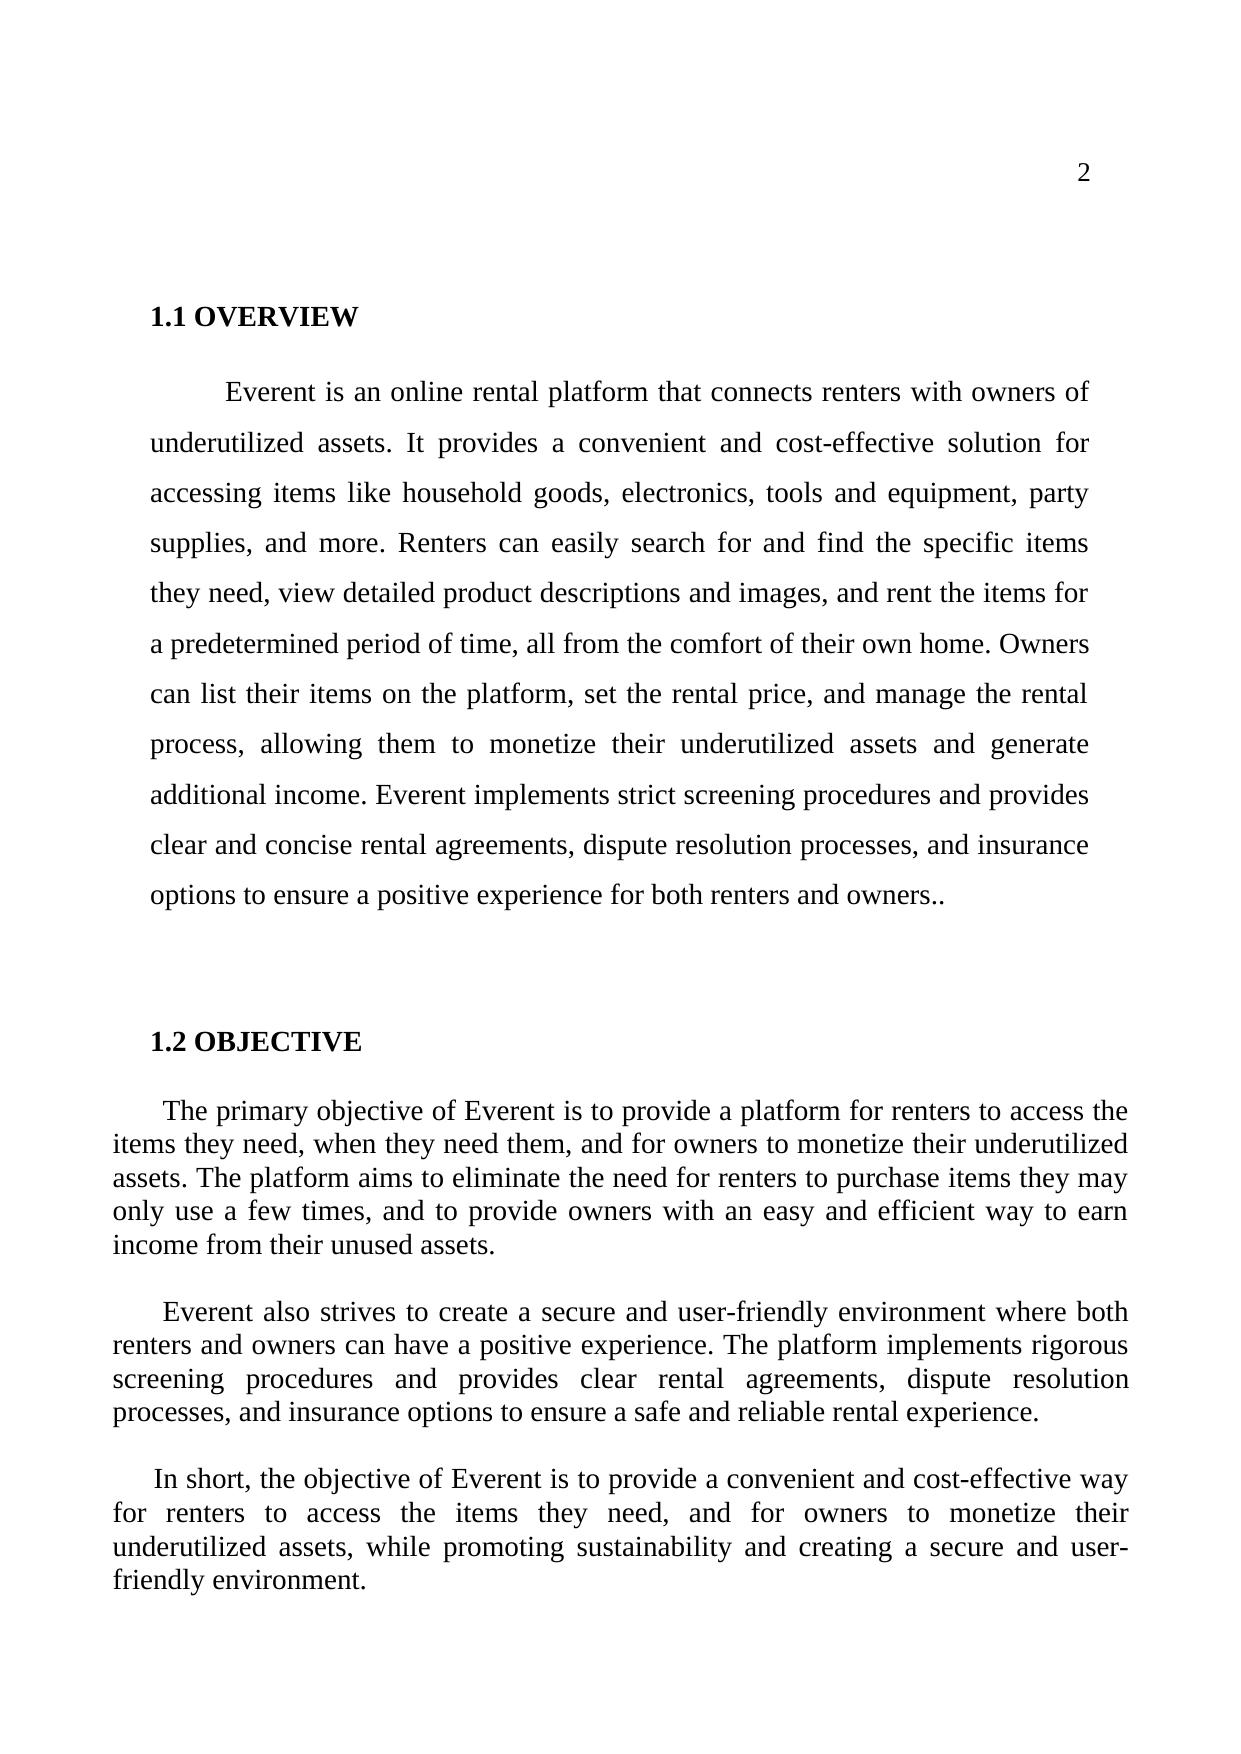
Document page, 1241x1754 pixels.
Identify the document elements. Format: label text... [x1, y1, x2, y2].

text In short, the objective of Everent is to provide a convenient and cost-effective way for renters to access the items they need, and for owners to monetize their underutilized assets, while promoting sustainability and creating a secure and user-friendly environment. [112, 1462, 1130, 1596]
text The primary objective of Everent is to provide a platform for renters to access the items they need, when they need them, and for owners to monetize their underutilized assets. The platform aims to eliminate the need for renters to purchase items they may only use a few times, and to provide owners with an easy and efficient way to earn income from their unused assets. [112, 1093, 1130, 1260]
subtitle OBJECTIVE [150, 1024, 1130, 1058]
text Everent also strives to create a secure and user-friendly environment where both renters and owners can have a positive experience. The platform implements rigorous screening procedures and provides clear rental agreements, dispute resolution processes, and insurance options to ensure a safe and reliable rental experience. [112, 1294, 1130, 1428]
subtitle OVERVIEW [150, 299, 1130, 332]
text Everent is an online rental platform that connects renters with owners of underutilized assets. It provides a convenient and cost-effective solution for accessing items like household goods, electronics, tools and equipment, party supplies, and more. Renters can easily search for and find the specific items they need, view detailed product descriptions and images, and rent the items for a predetermined period of time, all from the comfort of their own home. Owners can list their items on the platform, set the rental price, and manage the rental process, allowing them to monetize their underutilized assets and generate additional income. Everent implements strict screening procedures and provides clear and concise rental agreements, dispute resolution processes, and insurance options to ensure a positive experience for both renters and owners.. [150, 374, 1090, 911]
text 2 [112, 156, 1091, 187]
